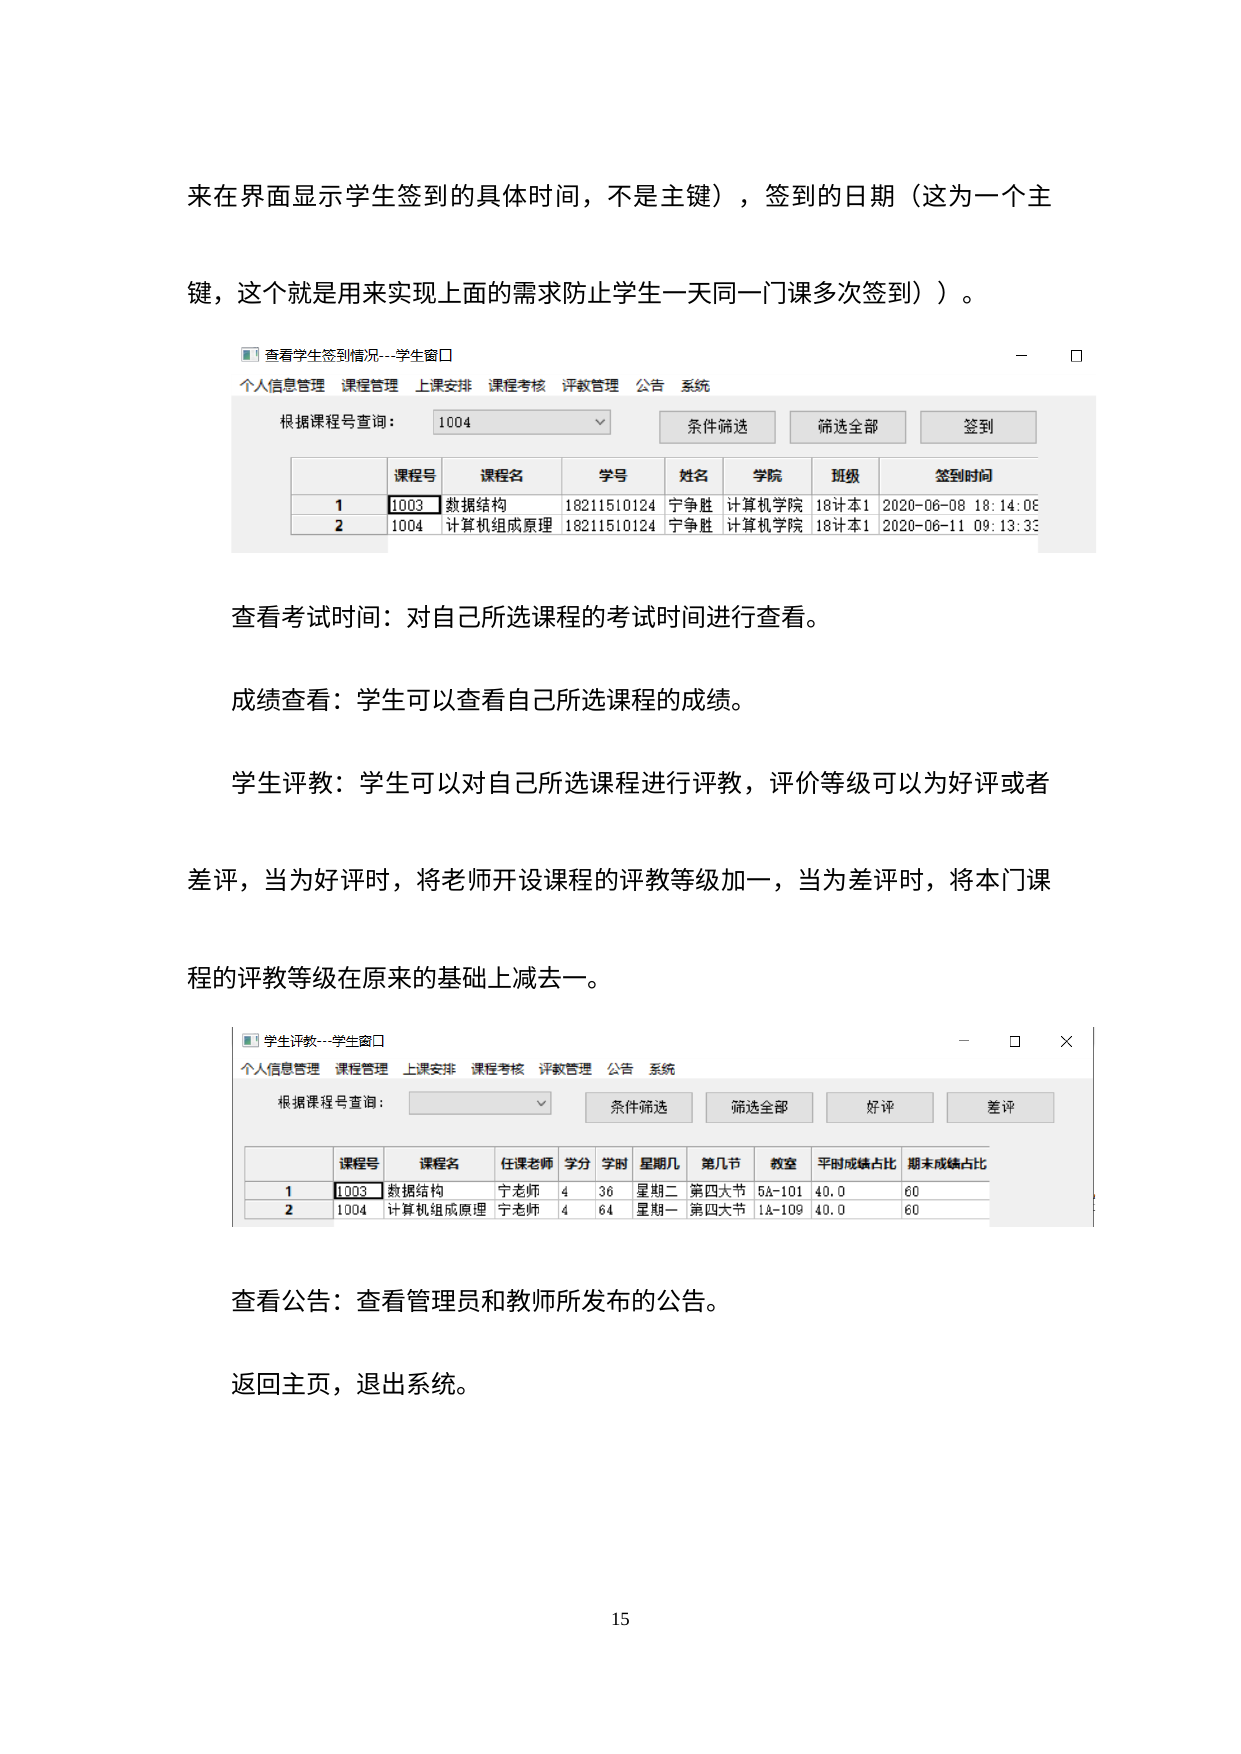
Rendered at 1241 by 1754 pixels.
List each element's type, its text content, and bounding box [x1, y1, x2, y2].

text 学生评教：学生可以对自己所选课程进行评教，评价等级可以为好评或者差评，当为好评时，将老师开设课程的评教等级加一，当为差评时，将本门课程的评教等级在原来的基础上减去一。 [187, 749, 1053, 1009]
picture [231, 1027, 1096, 1227]
text 返回主页，退出系统。 [187, 1350, 1053, 1415]
text 查看考试时间：对自己所选课程的考试时间进行查看。 [187, 583, 1053, 648]
text 成绩查看：学生可以查看自己所选课程的成绩。 [187, 666, 1053, 731]
picture [231, 342, 1097, 553]
text 查看公告：查看管理员和教师所发布的公告。 [187, 1267, 1053, 1332]
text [187, 162, 1053, 324]
